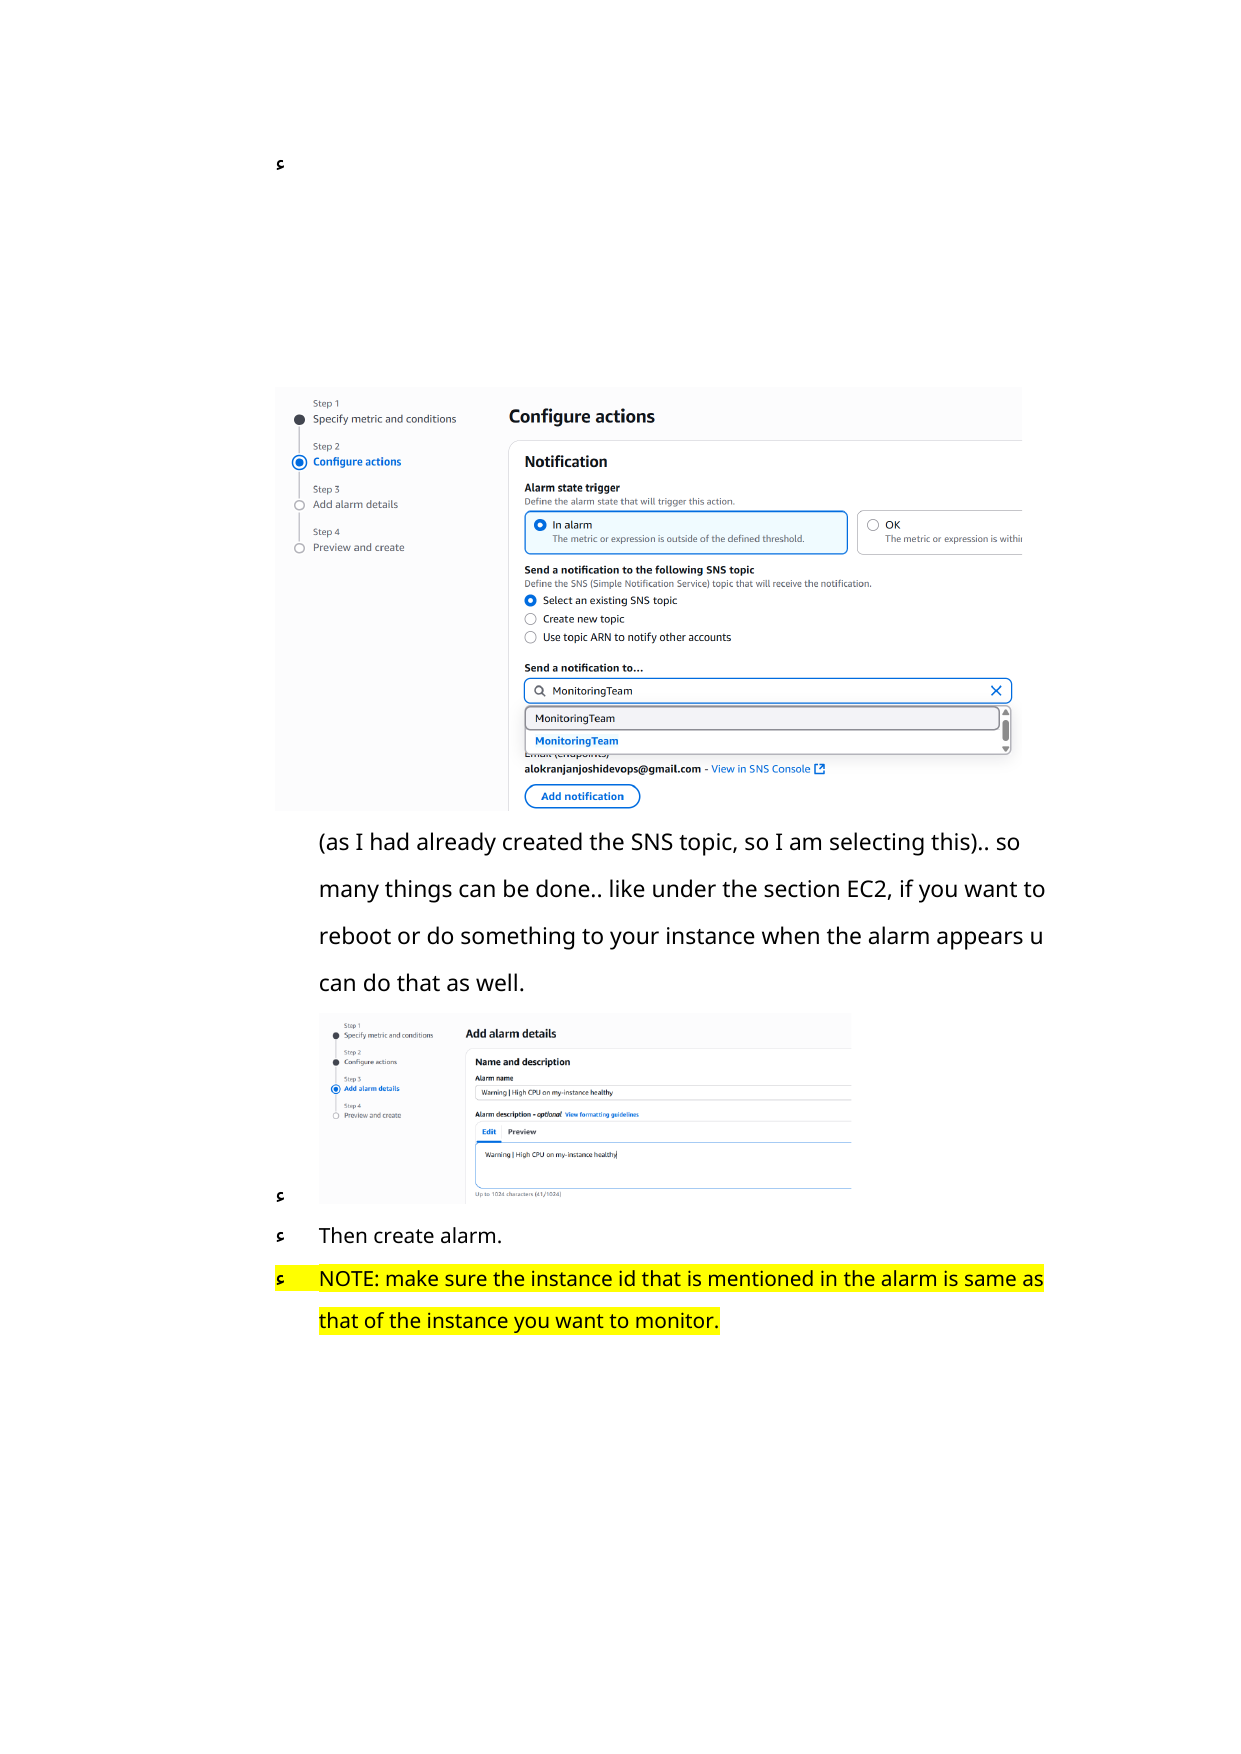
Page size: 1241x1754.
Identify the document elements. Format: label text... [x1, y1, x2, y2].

picture [275, 387, 1023, 811]
picture [318, 1013, 852, 1204]
list NOTE: make sure the instance id that is mentioned in the alarm is same as that of the instance you want to monitor. [275, 1264, 1053, 1335]
list Then create alarm. [275, 1221, 1053, 1250]
